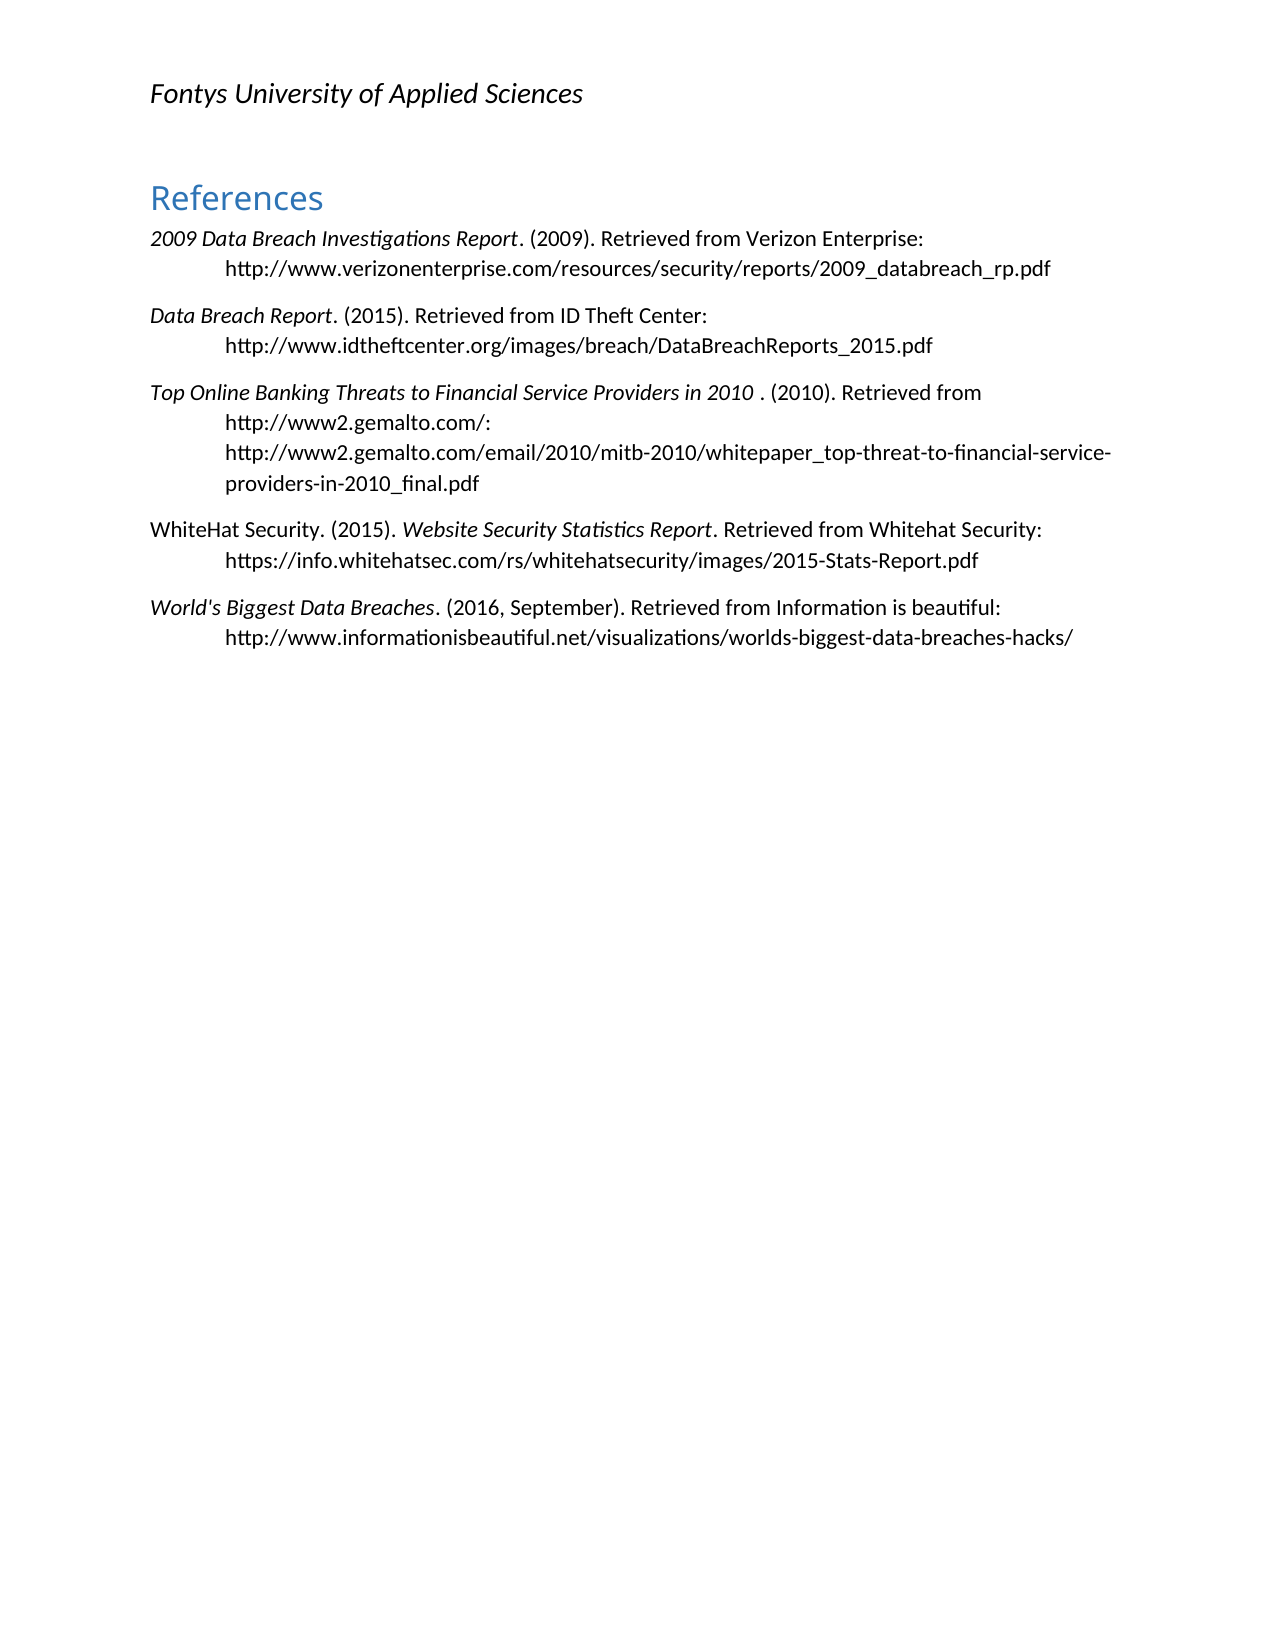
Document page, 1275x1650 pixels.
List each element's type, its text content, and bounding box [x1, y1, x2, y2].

subtitle References [150, 175, 1125, 220]
